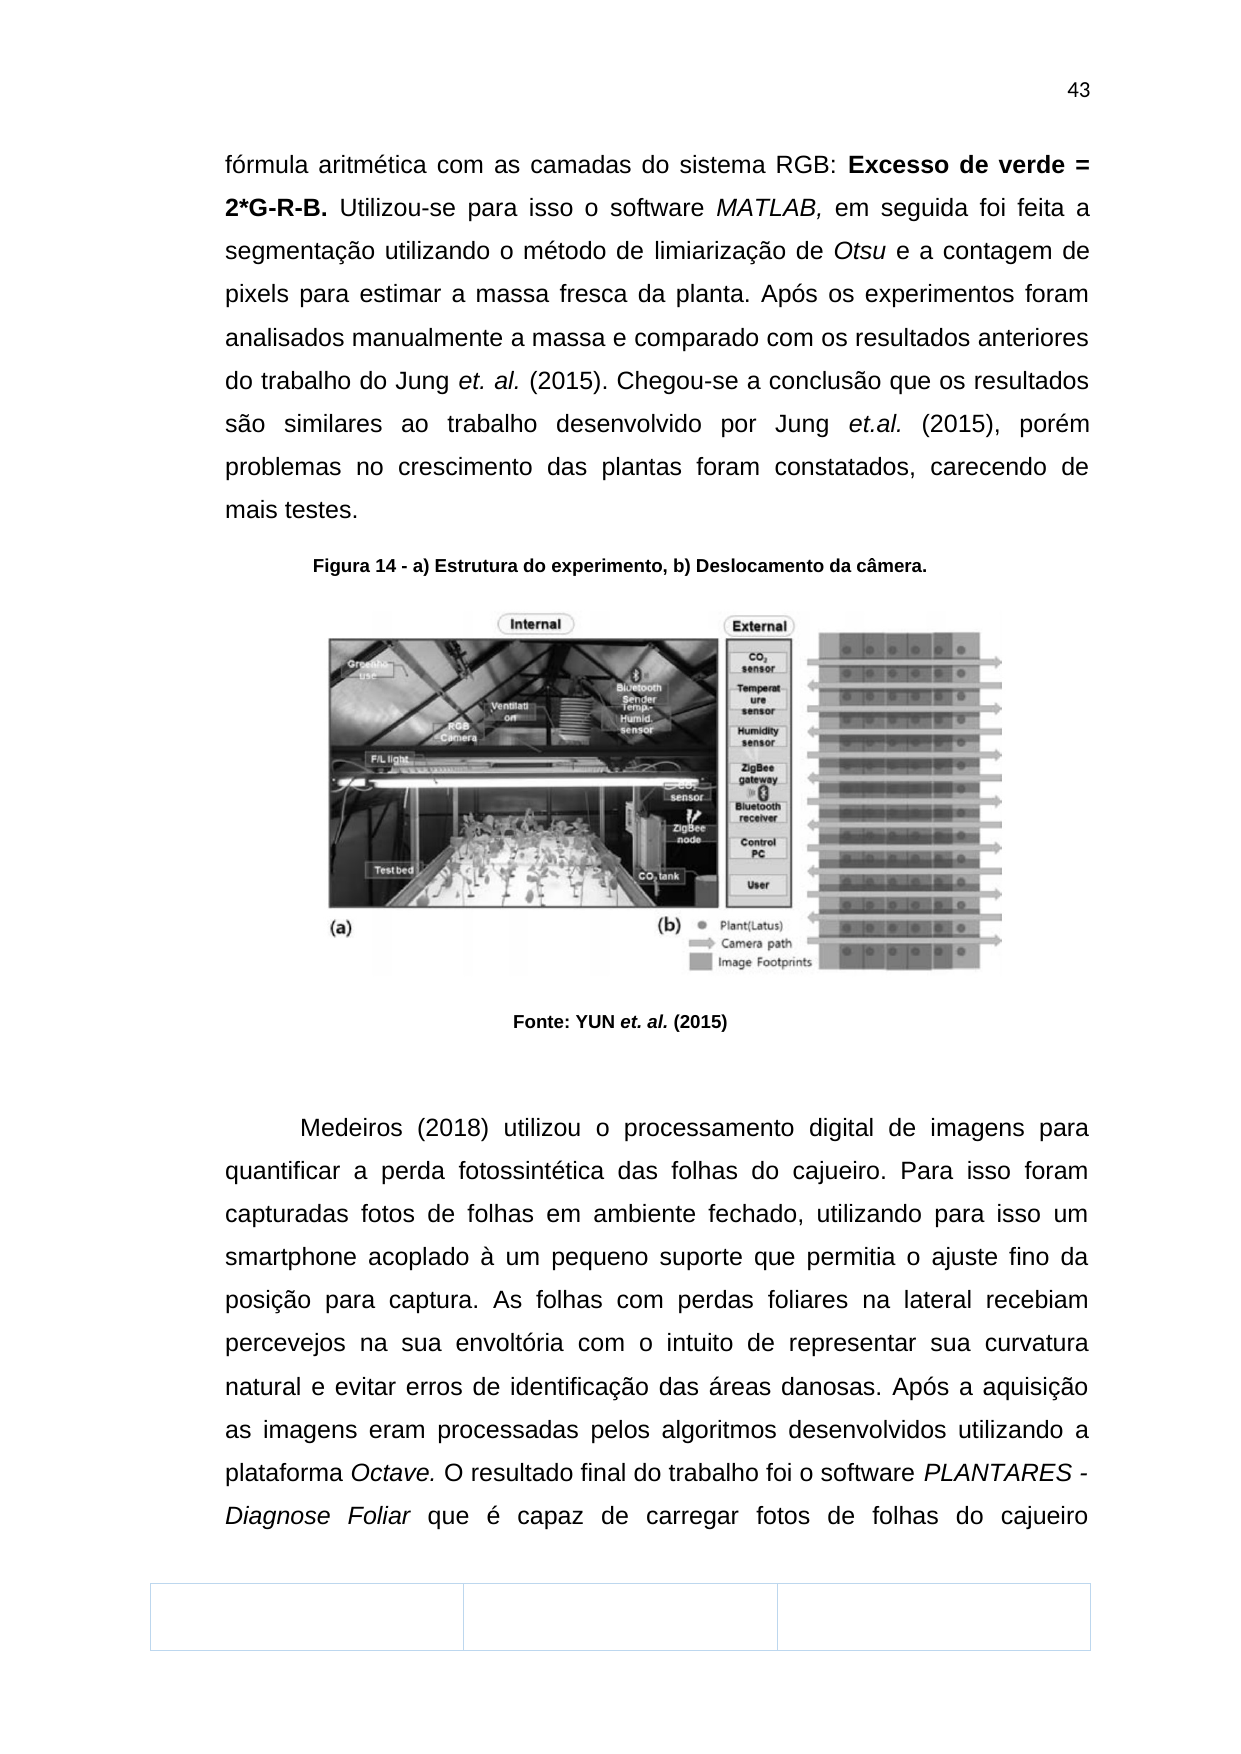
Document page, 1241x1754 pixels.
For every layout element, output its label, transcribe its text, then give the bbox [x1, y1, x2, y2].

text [225, 1113, 1090, 1530]
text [225, 150, 1090, 524]
text Fonte: YUN et. al. (2015) [150, 1011, 1090, 1032]
picture [300, 597, 1018, 980]
text Figura 14 - a) Estrutura do experimento, b) Deslocamento da câmera. [150, 555, 1090, 576]
